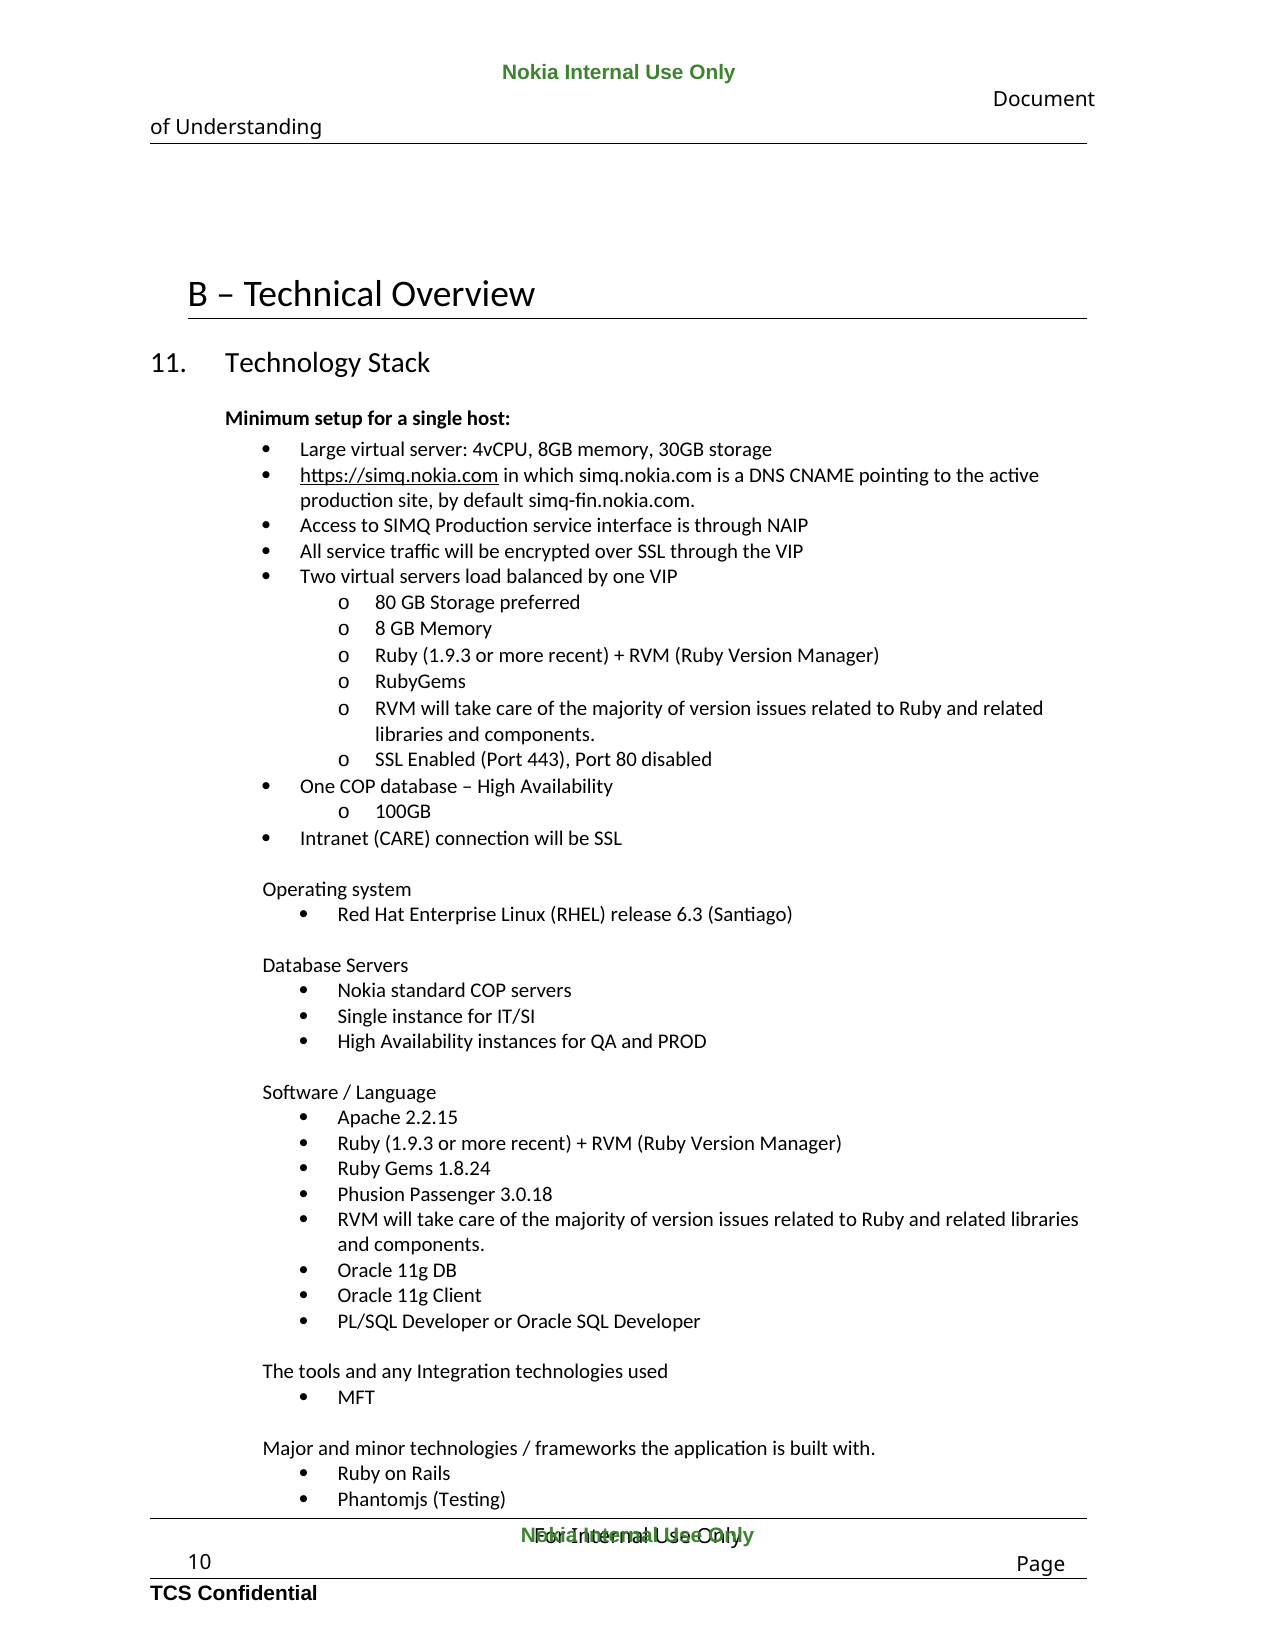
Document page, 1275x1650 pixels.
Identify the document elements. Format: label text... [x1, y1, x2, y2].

list Oracle 11g DB [300, 1257, 1087, 1282]
text Software / Language [262, 1079, 1087, 1104]
list PL/SQL Developer or Oracle SQL Developer [300, 1308, 1087, 1333]
list 8 GB Memory [337, 615, 1087, 642]
list Oracle 11g Client [300, 1282, 1087, 1308]
text Operating system [262, 876, 1087, 901]
list MFT [300, 1384, 1087, 1409]
list https://simq.nokia.com in which simq.nokia.com is a DNS CNAME pointing to the active production site, by default simq-fin.nokia.com. [262, 462, 1087, 513]
list Ruby Gems 1.8.24 [300, 1155, 1087, 1181]
list Apache 2.2.15 [300, 1104, 1087, 1130]
list High Availability instances for QA and PROD [300, 1028, 1087, 1054]
list All service traffic will be encrypted over SSL through the VIP [262, 538, 1087, 563]
list Large virtual server: 4vCPU, 8GB memory, 30GB storage [262, 436, 1087, 462]
list Two virtual servers load balanced by one VIP [262, 563, 1087, 589]
text The tools and any Integration technologies used [262, 1359, 1087, 1384]
list Access to SIMQ Production service interface is through NAIP [262, 513, 1087, 538]
list Nokia standard COP servers [300, 977, 1087, 1003]
list Phantomjs (Testing) [300, 1486, 1087, 1511]
list 80 GB Storage preferred [337, 589, 1087, 615]
list Intranet (CARE) connection will be SSL [262, 825, 1087, 850]
text Database Servers [262, 952, 1087, 977]
list 100GB [337, 798, 1087, 825]
list RVM will take care of the majority of version issues related to Ruby and related libraries and components. [337, 695, 1087, 747]
text Major and minor technologies / frameworks the application is built with. [262, 1435, 1087, 1460]
subtitle Technology Stack [150, 344, 1087, 380]
subtitle B – Technical Overview [187, 270, 1087, 319]
list Red Hat Enterprise Linux (RHEL) release 6.3 (Santiago) [300, 901, 1087, 927]
list Single instance for IT/SI [300, 1003, 1087, 1028]
list RubyGems [337, 668, 1087, 695]
list Phusion Passenger 3.0.18 [300, 1181, 1087, 1206]
list Ruby (1.9.3 or more recent) + RVM (Ruby Version Manager) [300, 1130, 1087, 1155]
list RVM will take care of the majority of version issues related to Ruby and related libraries and components. [300, 1206, 1087, 1257]
list Ruby (1.9.3 or more recent) + RVM (Ruby Version Manager) [337, 642, 1087, 668]
subtitle Minimum setup for a single host: [150, 405, 1087, 430]
list SSL Enabled (Port 443), Port 80 disabled [337, 747, 1087, 773]
list One COP database – High Availability [262, 773, 1087, 798]
list Ruby on Rails [300, 1460, 1087, 1486]
